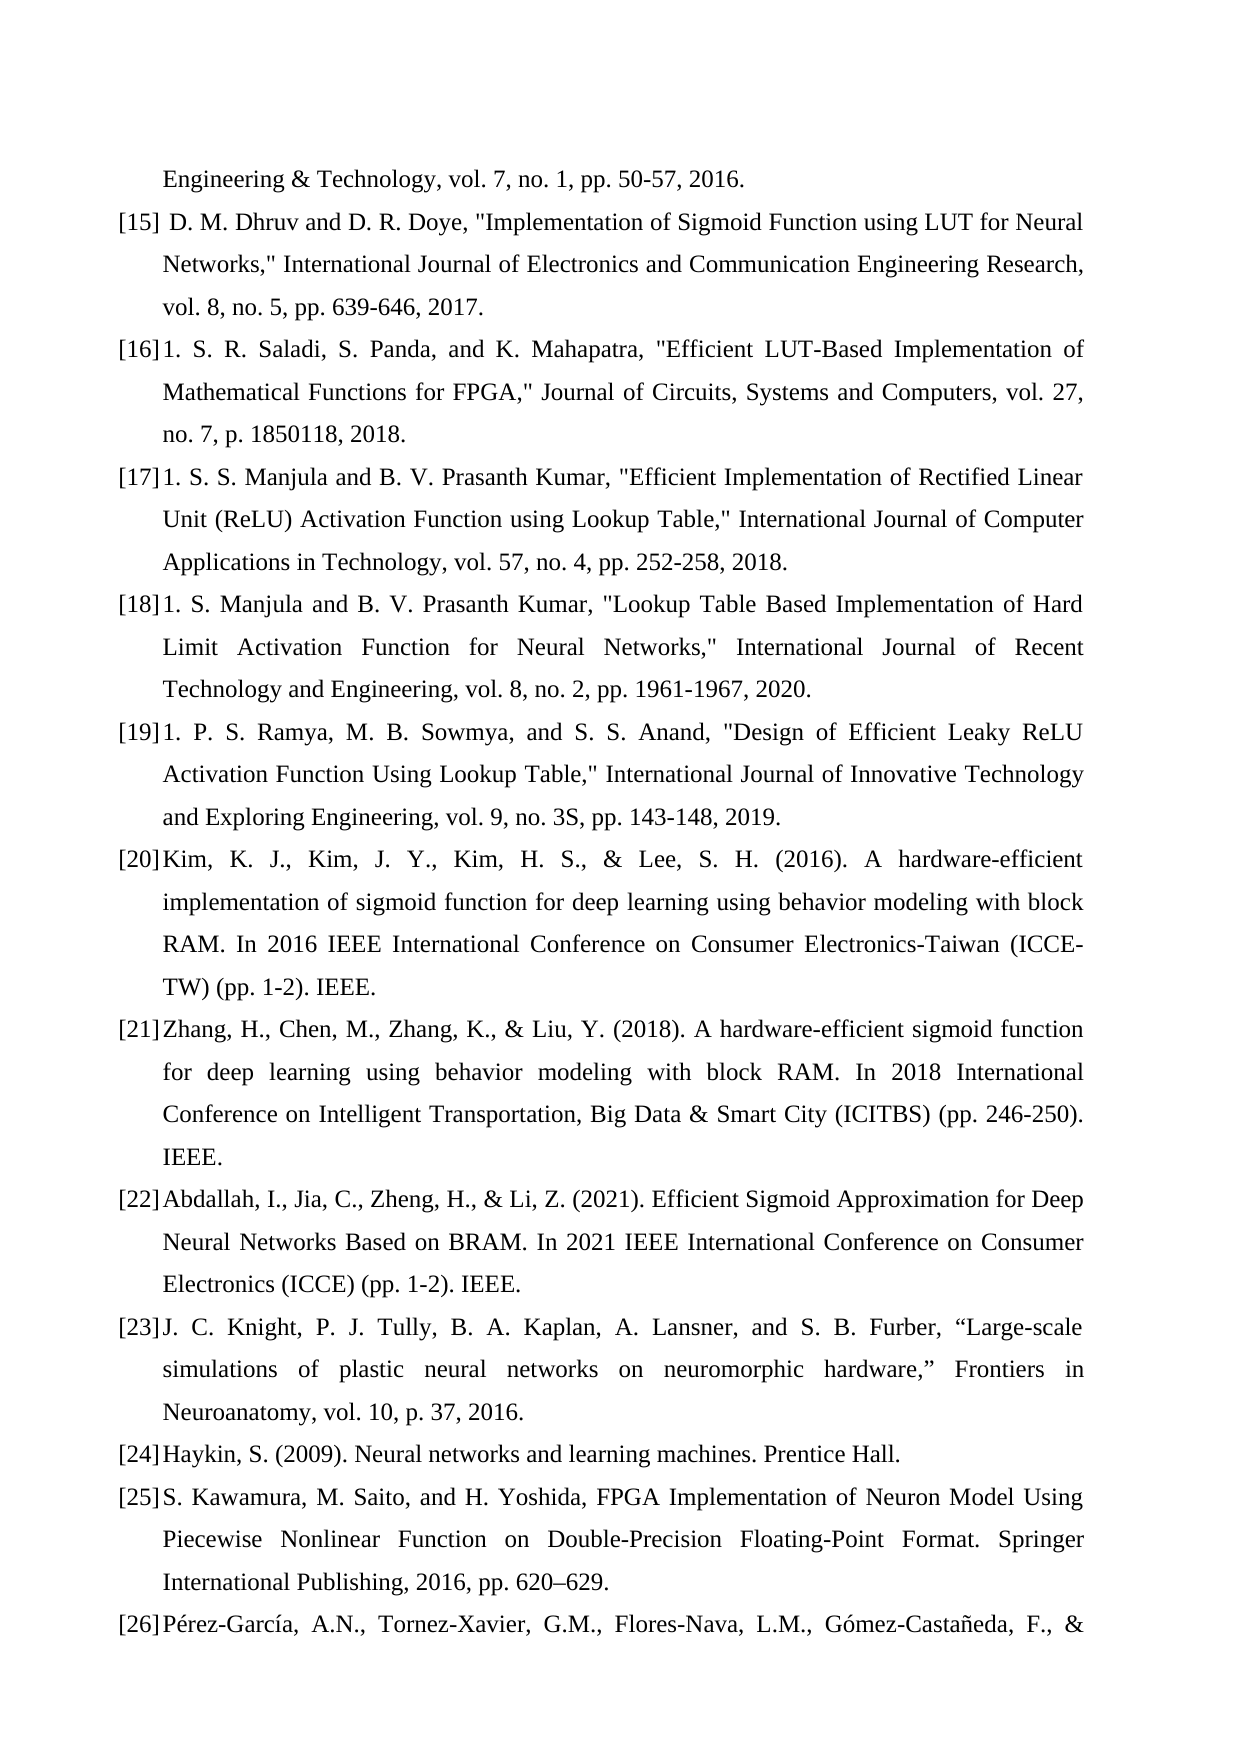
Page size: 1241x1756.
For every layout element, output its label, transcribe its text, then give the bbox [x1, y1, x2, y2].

list 1. S. R. Saladi, S. Panda, and K. Mahapatra, "Efficient LUT-Based Implementation of Mathematical Functions for FPGA," Journal of Circuits, Systems and Computers, vol. 27, no. 7, p. 1850118, 2018. [118, 334, 1085, 448]
list J. C. Knight, P. J. Tully, B. A. Kaplan, A. Lansner, and S. B. Furber, “Large-scale simulations of plastic neural networks on neuromorphic hardware,” Frontiers in Neuroanatomy, vol. 10, p. 37, 2016. [118, 1312, 1085, 1426]
list Abdallah, I., Jia, C., Zheng, H., & Li, Z. (2021). Efficient Sigmoid Approximation for Deep Neural Networks Based on BRAM. In 2021 IEEE International Conference on Consumer Electronics (ICCE) (pp. 1-2). IEEE. [118, 1184, 1085, 1298]
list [118, 164, 1085, 193]
list Kim, K. J., Kim, J. Y., Kim, H. S., & Lee, S. H. (2016). A hardware-efficient implementation of sigmoid function for deep learning using behavior modeling with block RAM. In 2016 IEEE International Conference on Consumer Electronics-Taiwan (ICCE-TW) (pp. 1-2). IEEE. [118, 844, 1085, 1001]
list 1. S. Manjula and B. V. Prasanth Kumar, "Lookup Table Based Implementation of Hard Limit Activation Function for Neural Networks," International Journal of Recent Technology and Engineering, vol. 8, no. 2, pp. 1961-1967, 2020. [118, 589, 1085, 703]
list S. Kawamura, M. Saito, and H. Yoshida, FPGA Implementation of Neuron Model Using Piecewise Nonlinear Function on Double-Precision Floating-Point Format. Springer International Publishing, 2016, pp. 620–629. [118, 1482, 1085, 1596]
list Haykin, S. (2009). Neural networks and learning machines. Prentice Hall. [118, 1439, 1085, 1468]
list Zhang, H., Chen, M., Zhang, K., & Liu, Y. (2018). A hardware-efficient sigmoid function for deep learning using behavior modeling with block RAM. In 2018 International Conference on Intelligent Transportation, Big Data & Smart City (ICITBS) (pp. 246-250). IEEE. [118, 1014, 1085, 1171]
list D. M. Dhruv and D. R. Doye, "Implementation of Sigmoid Function using LUT for Neural Networks," International Journal of Electronics and Communication Engineering Research, vol. 8, no. 5, pp. 639-646, 2017. [118, 207, 1085, 321]
list 1. S. S. Manjula and B. V. Prasanth Kumar, "Efficient Implementation of Rectified Linear Unit (ReLU) Activation Function using Lookup Table," International Journal of Computer Applications in Technology, vol. 57, no. 4, pp. 252-258, 2018. [118, 462, 1085, 576]
list 1. P. S. Ramya, M. B. Sowmya, and S. S. Anand, "Design of Efficient Leaky ReLU Activation Function Using Lookup Table," International Journal of Innovative Technology and Exploring Engineering, vol. 9, no. 3S, pp. 143-148, 2019. [118, 717, 1085, 831]
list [118, 1609, 1085, 1638]
